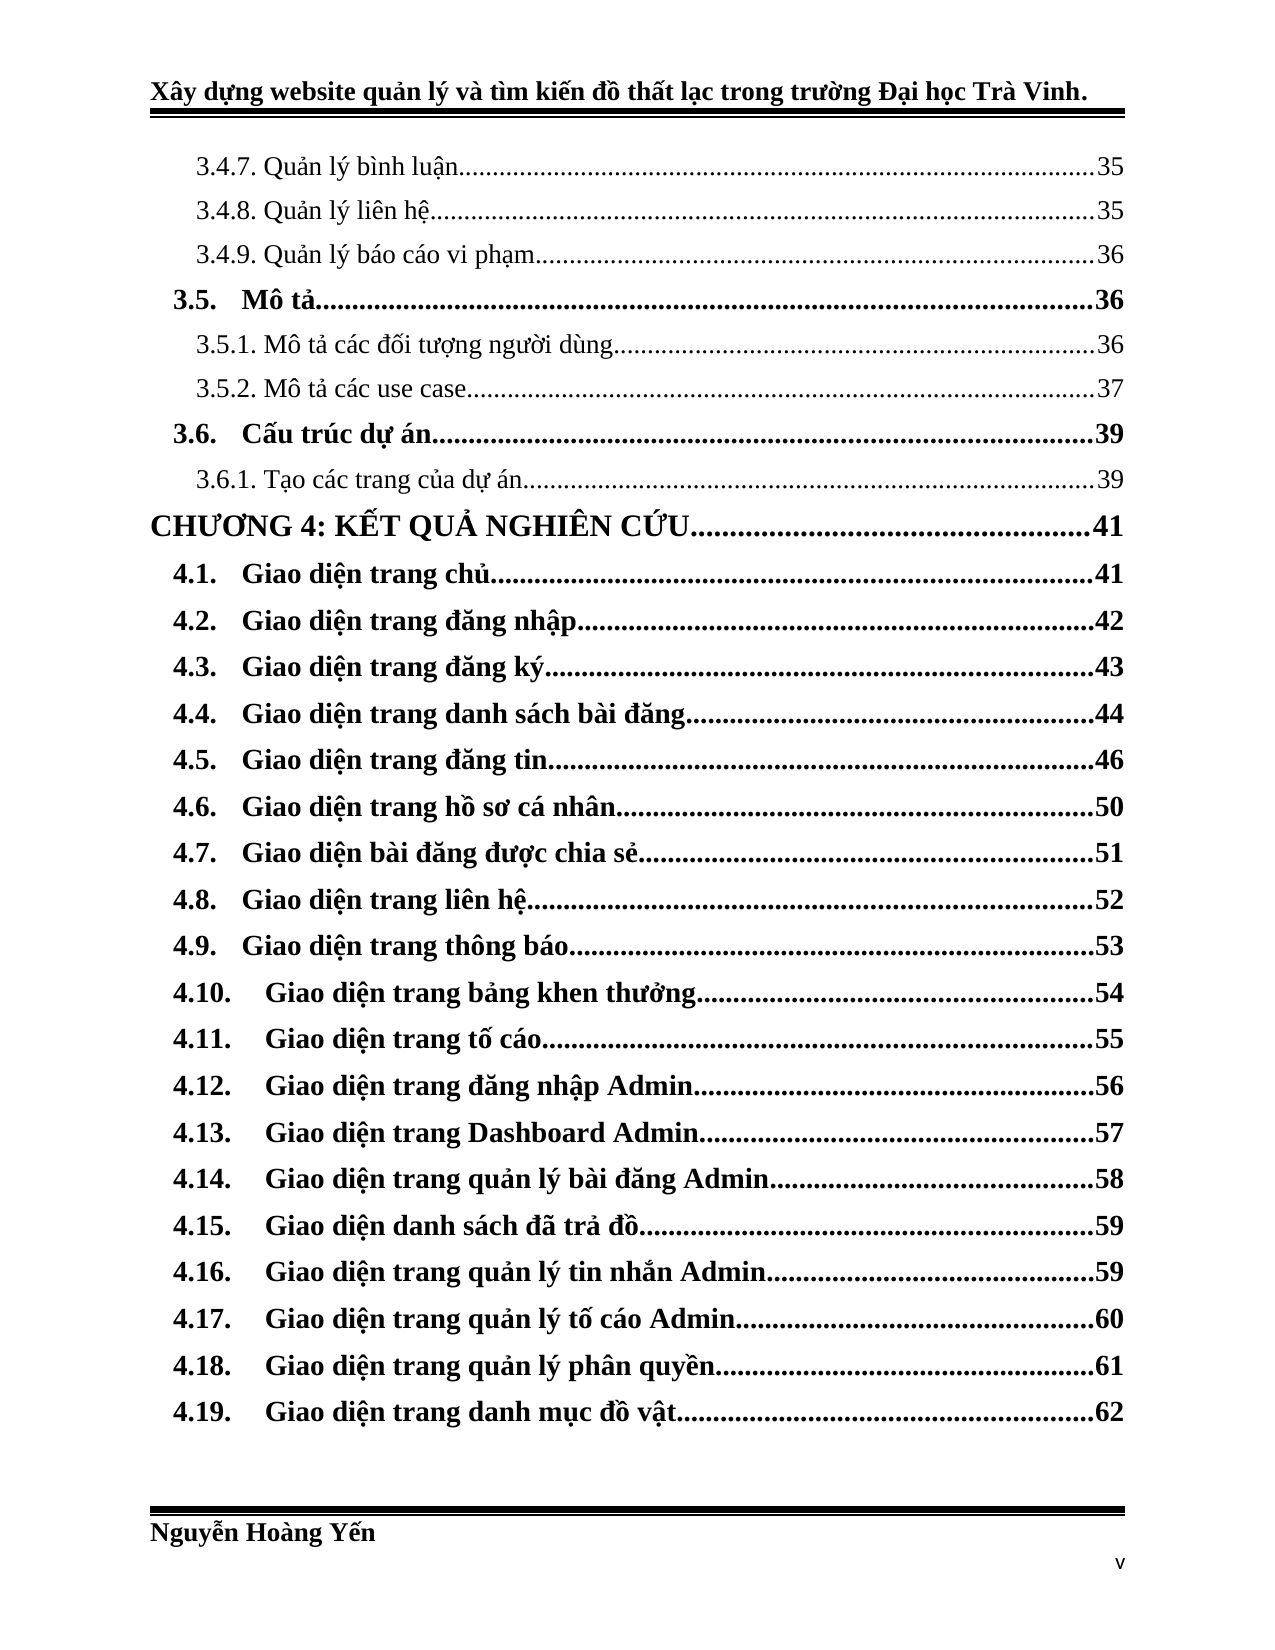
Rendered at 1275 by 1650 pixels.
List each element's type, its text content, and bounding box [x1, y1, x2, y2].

text 4.7. Giao diện bài đăng được chia sẻ 51 [173, 835, 1125, 869]
text 3.4.9. Quản lý báo cáo vi phạm 36 [196, 238, 1125, 269]
text 4.9. Giao diện trang thông báo 53 [173, 928, 1125, 962]
text 3.4.8. Quản lý liên hệ 35 [196, 194, 1125, 225]
text 4.5. Giao diện trang đăng tin 46 [173, 742, 1125, 776]
text 4.10. Giao diện trang bảng khen thưởng 54 [173, 975, 1125, 1009]
text 4.6. Giao diện trang hồ sơ cá nhân 50 [173, 789, 1125, 822]
text 4.12. Giao diện trang đăng nhập Admin 56 [173, 1068, 1125, 1102]
text 3.5.1. Mô tả các đối tượng người dùng 36 [196, 328, 1125, 359]
text 4.8. Giao diện trang liên hệ 52 [173, 882, 1125, 916]
text 4.16. Giao diện trang quản lý tin nhắn Admin 59 [173, 1254, 1125, 1288]
text 4.3. Giao diện trang đăng ký 43 [173, 649, 1125, 683]
text 4.17. Giao diện trang quản lý tố cáo Admin 60 [173, 1301, 1125, 1334]
text 4.15. Giao diện danh sách đã trả đồ 59 [173, 1208, 1125, 1241]
text 3.5.2. Mô tả các use case 37 [196, 372, 1125, 403]
text 4.13. Giao diện trang Dashboard Admin 57 [173, 1115, 1125, 1148]
text 4.2. Giao diện trang đăng nhập 42 [173, 603, 1125, 636]
text 3.4.7. Quản lý bình luận 35 [196, 150, 1125, 181]
text 4.19. Giao diện trang danh mục đồ vật 62 [173, 1394, 1125, 1428]
text 4.11. Giao diện trang tố cáo 55 [173, 1022, 1125, 1055]
text 4.14. Giao diện trang quản lý bài đăng Admin 58 [173, 1161, 1125, 1195]
text 3.5. Mô tả 36 [173, 282, 1125, 315]
text 4.1. Giao diện trang chủ. 41 [173, 556, 1125, 589]
text 4.4. Giao diện trang danh sách bài đăng 44 [173, 696, 1125, 729]
text 4.18. Giao diện trang quản lý phân quyền 61 [173, 1348, 1125, 1381]
text 3.6. Cấu trúc dự án 39 [173, 416, 1125, 450]
text CHƯƠNG 4: KẾT QUẢ NGHIÊN CỨU 41 [150, 507, 1125, 543]
text 3.6.1. Tạo các trang của dự án 39 [196, 463, 1125, 494]
